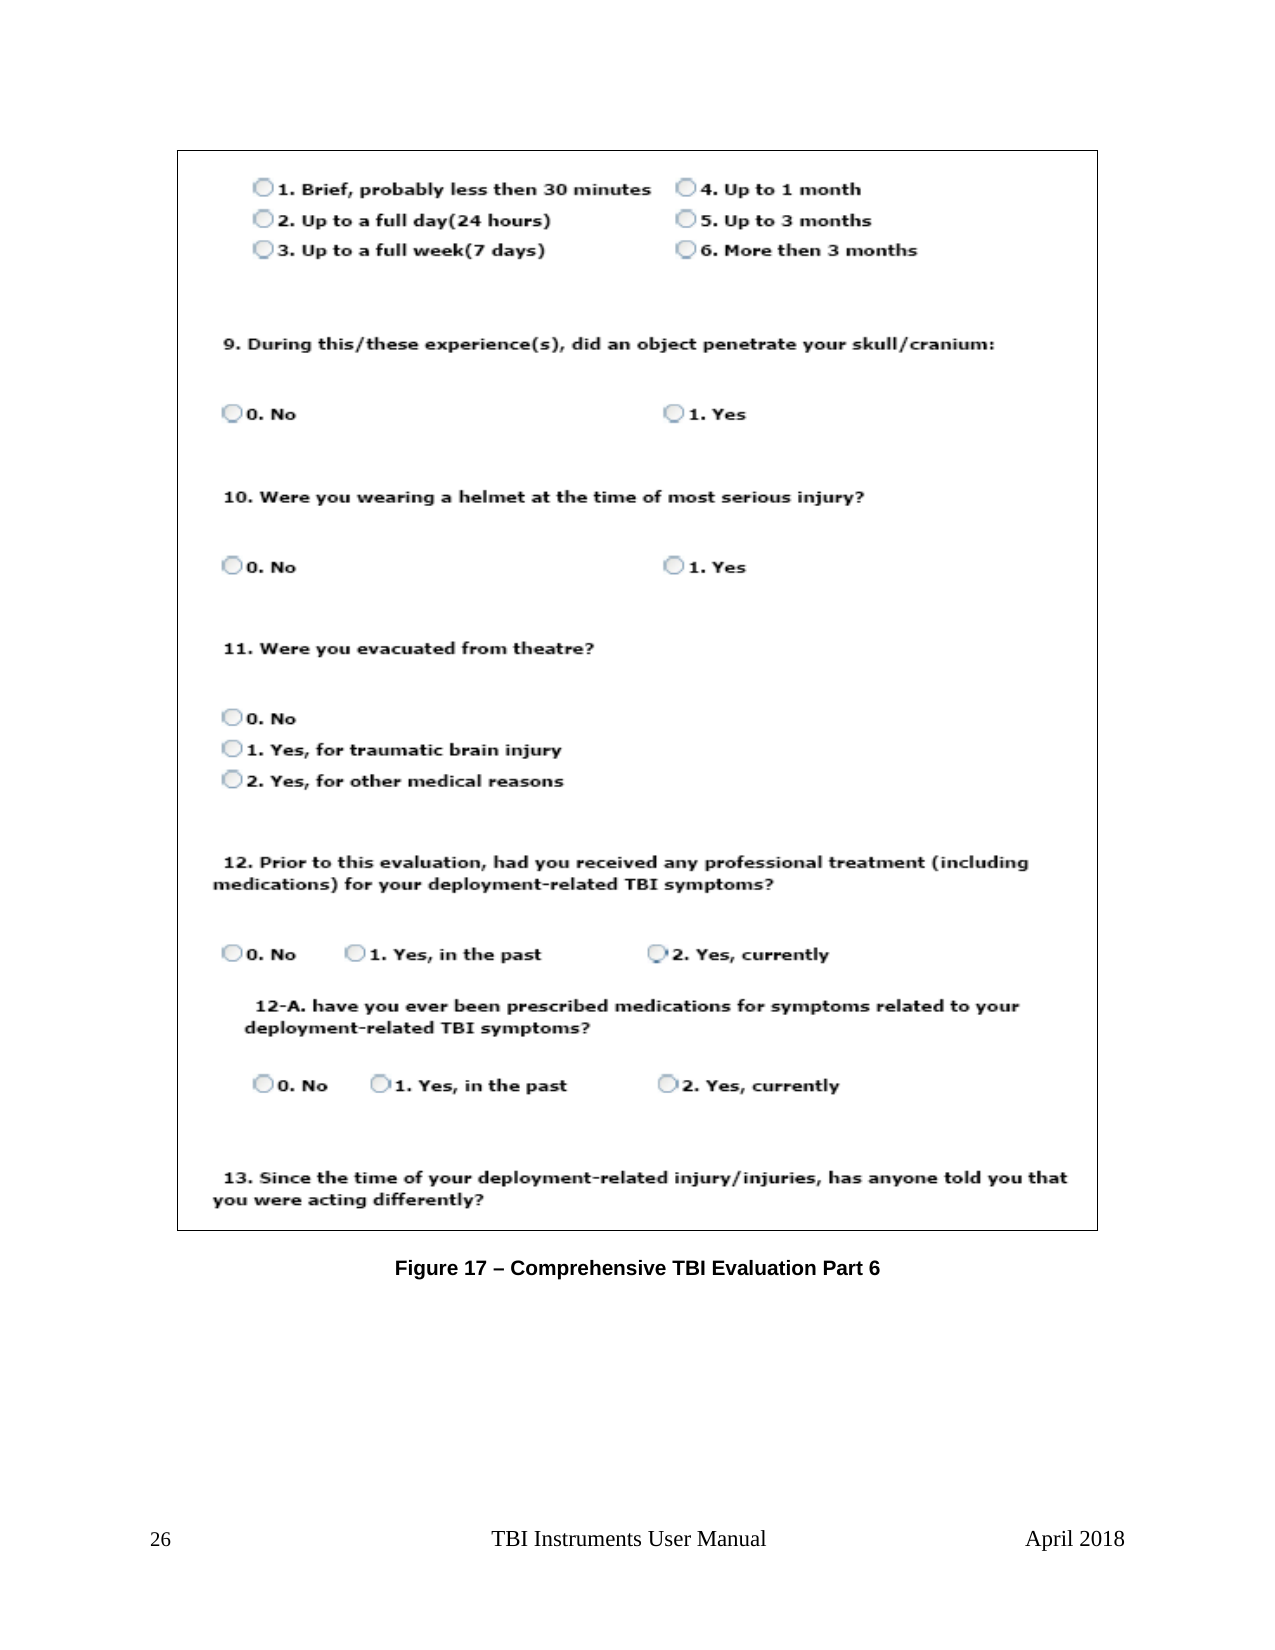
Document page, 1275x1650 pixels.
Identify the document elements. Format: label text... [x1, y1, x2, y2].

text Figure 17 – Comprehensive TBI Evaluation Part 6 [150, 1256, 1125, 1280]
